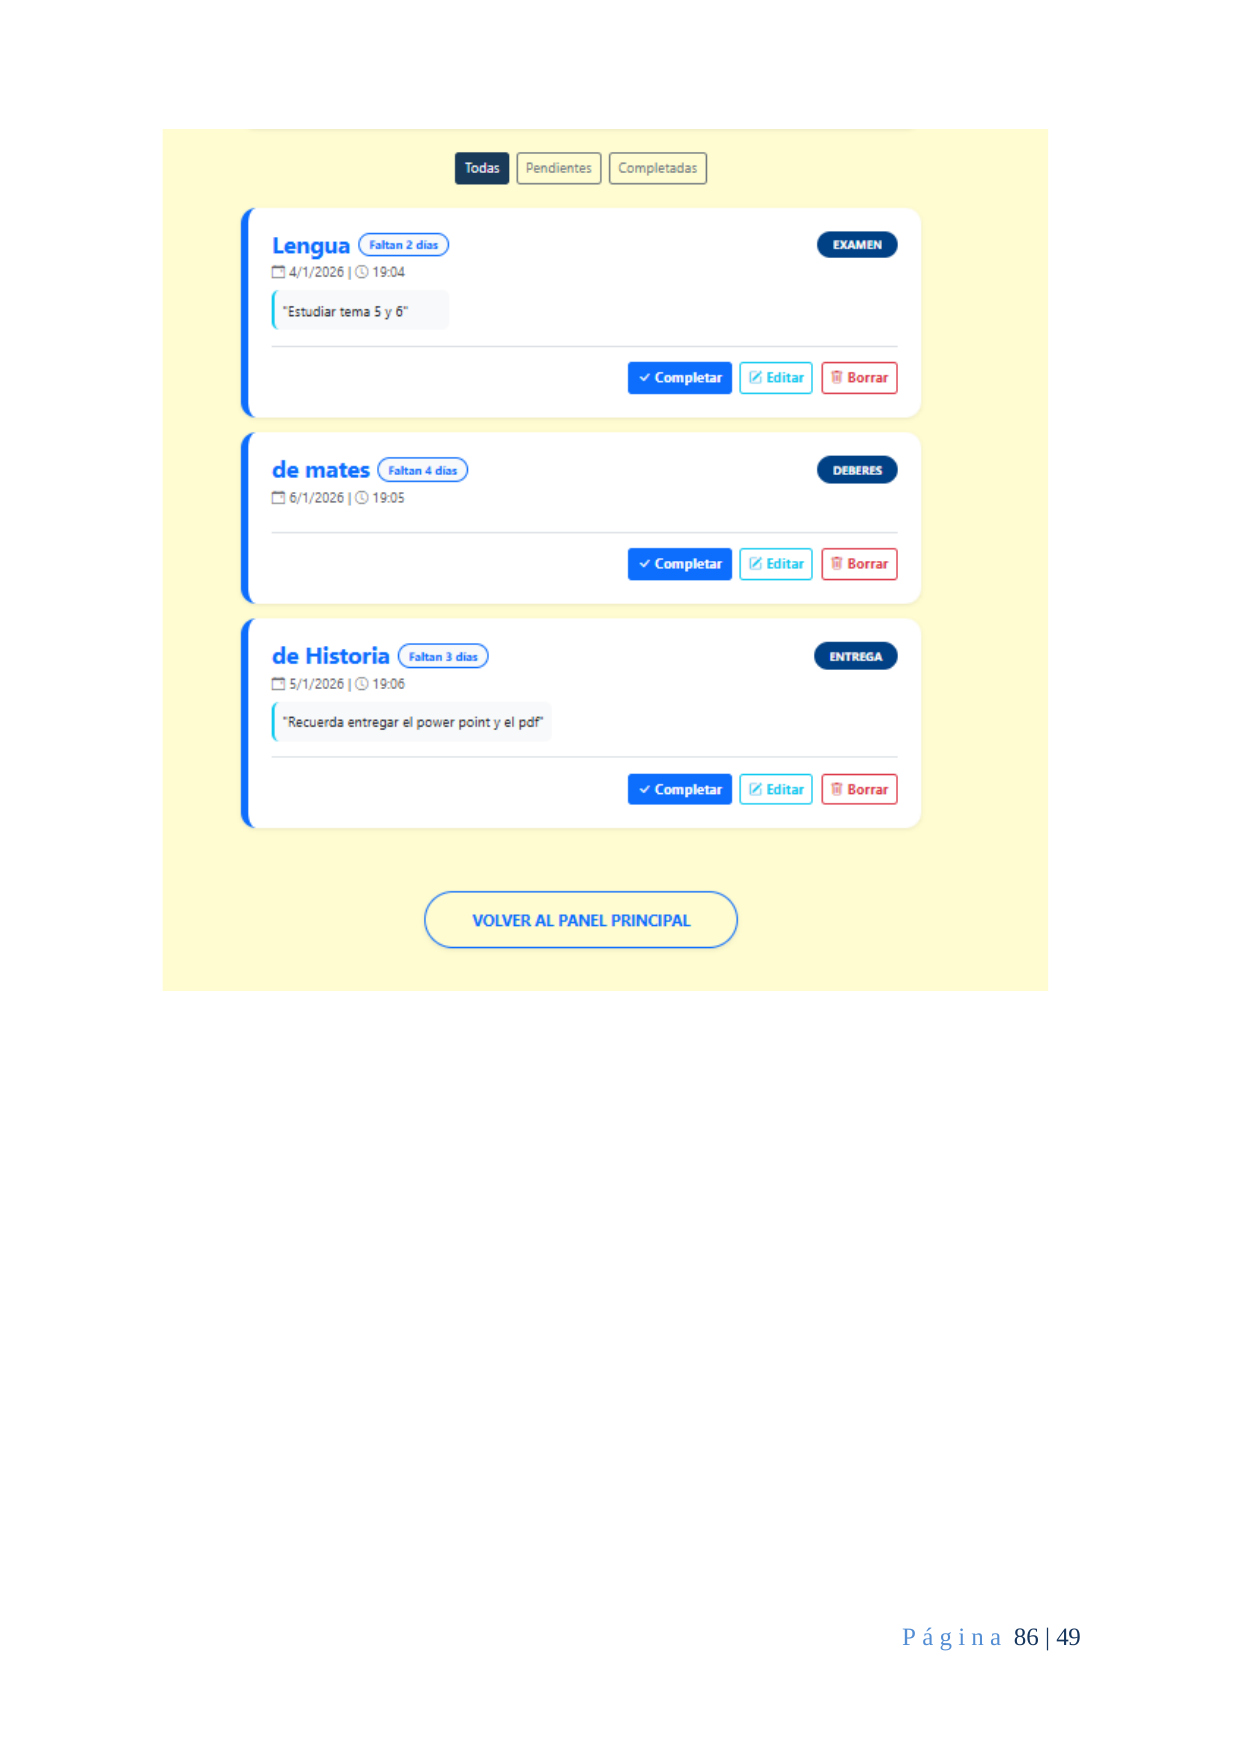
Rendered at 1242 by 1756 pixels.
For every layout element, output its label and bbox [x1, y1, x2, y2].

picture [162, 129, 1049, 991]
